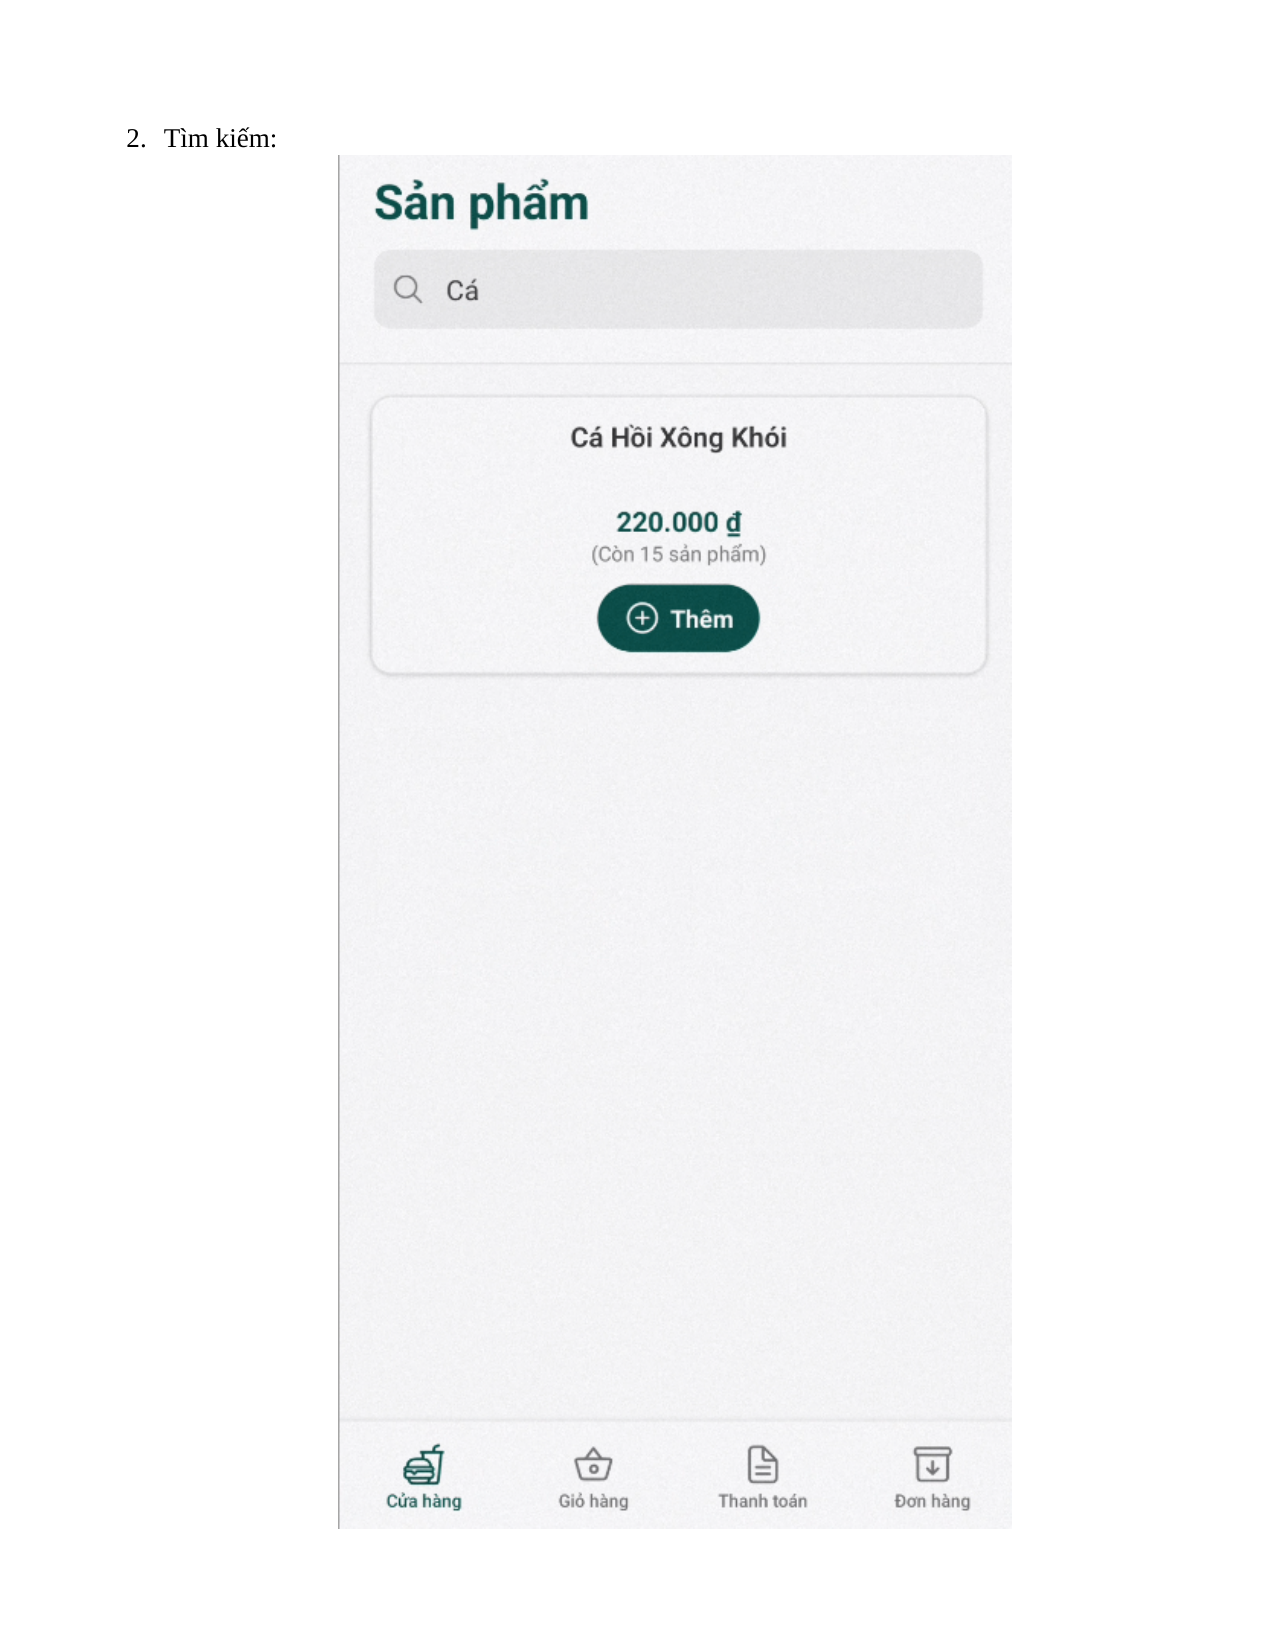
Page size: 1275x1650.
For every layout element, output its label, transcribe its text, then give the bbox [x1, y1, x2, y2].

picture [338, 155, 1012, 1529]
list Tìm kiếm: [126, 122, 1186, 153]
